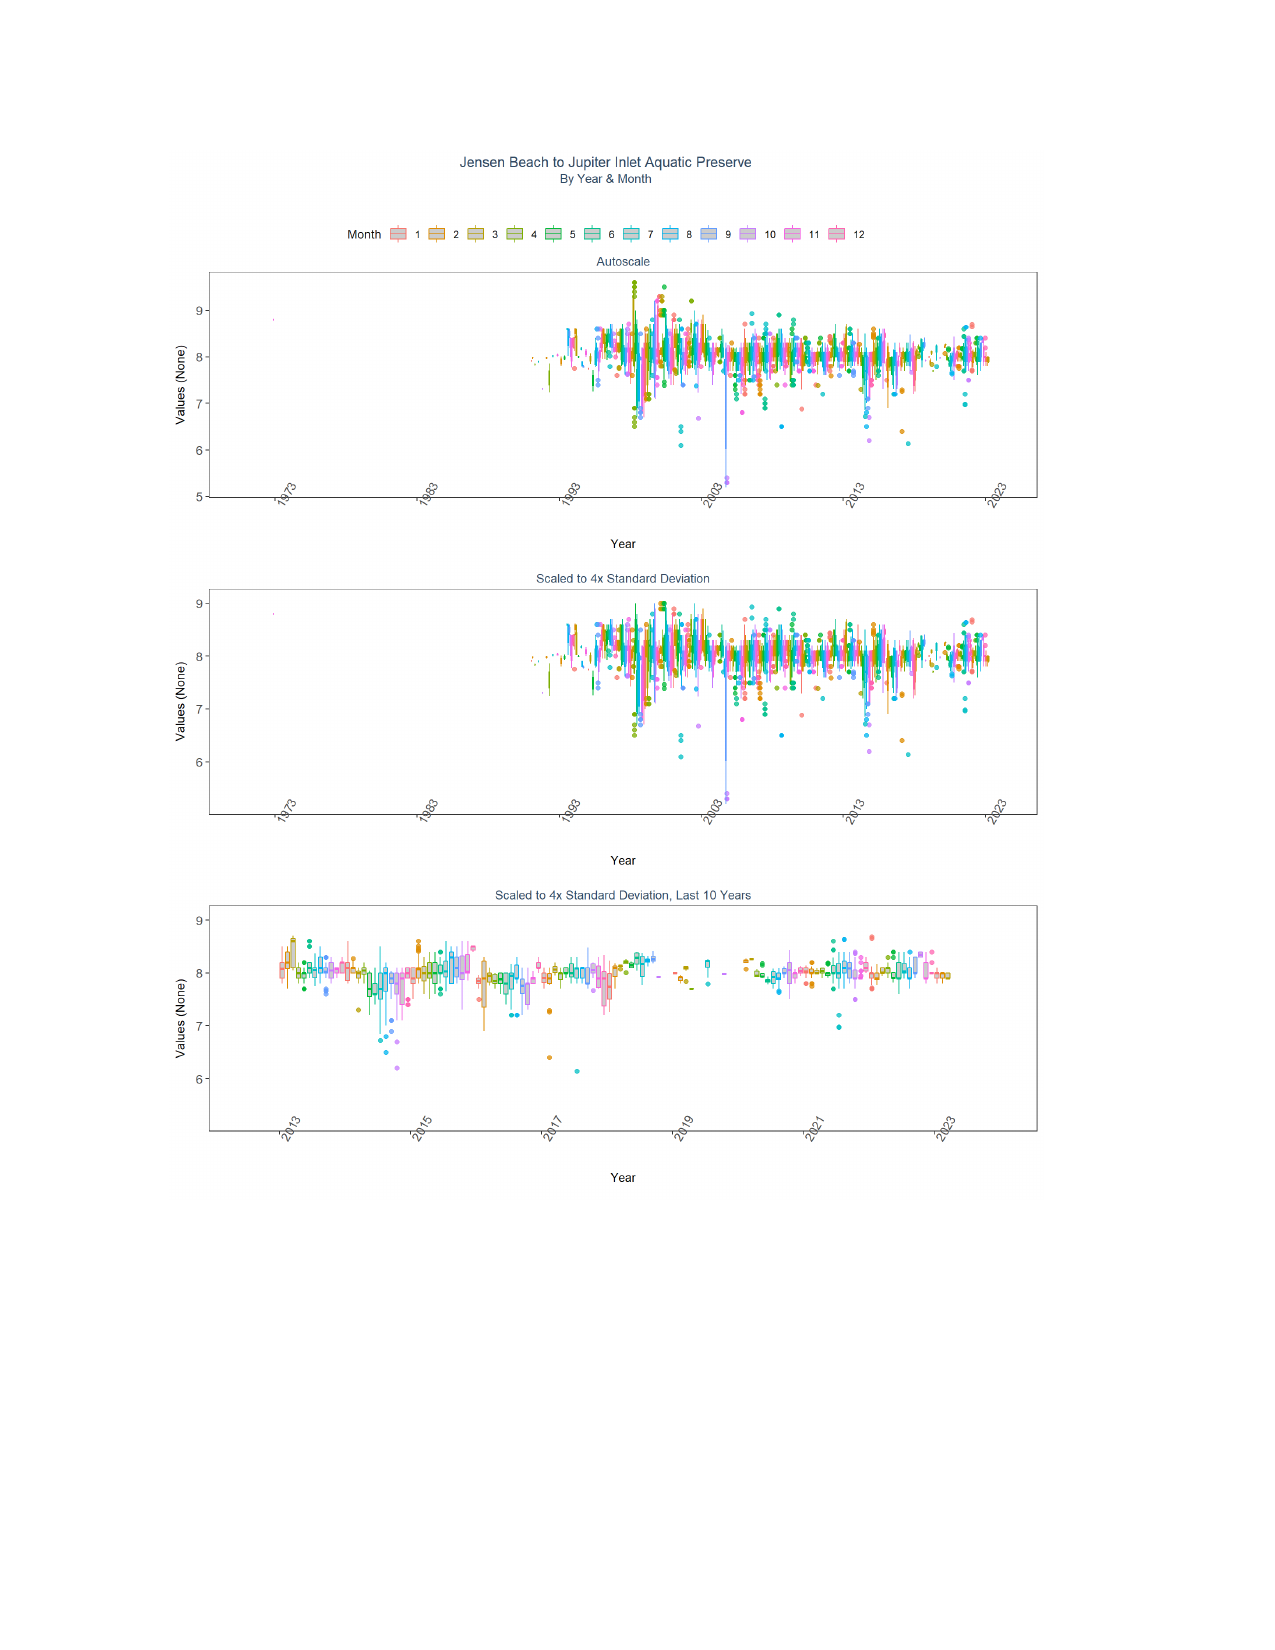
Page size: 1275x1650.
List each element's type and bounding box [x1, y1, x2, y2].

picture [168, 150, 1044, 1200]
